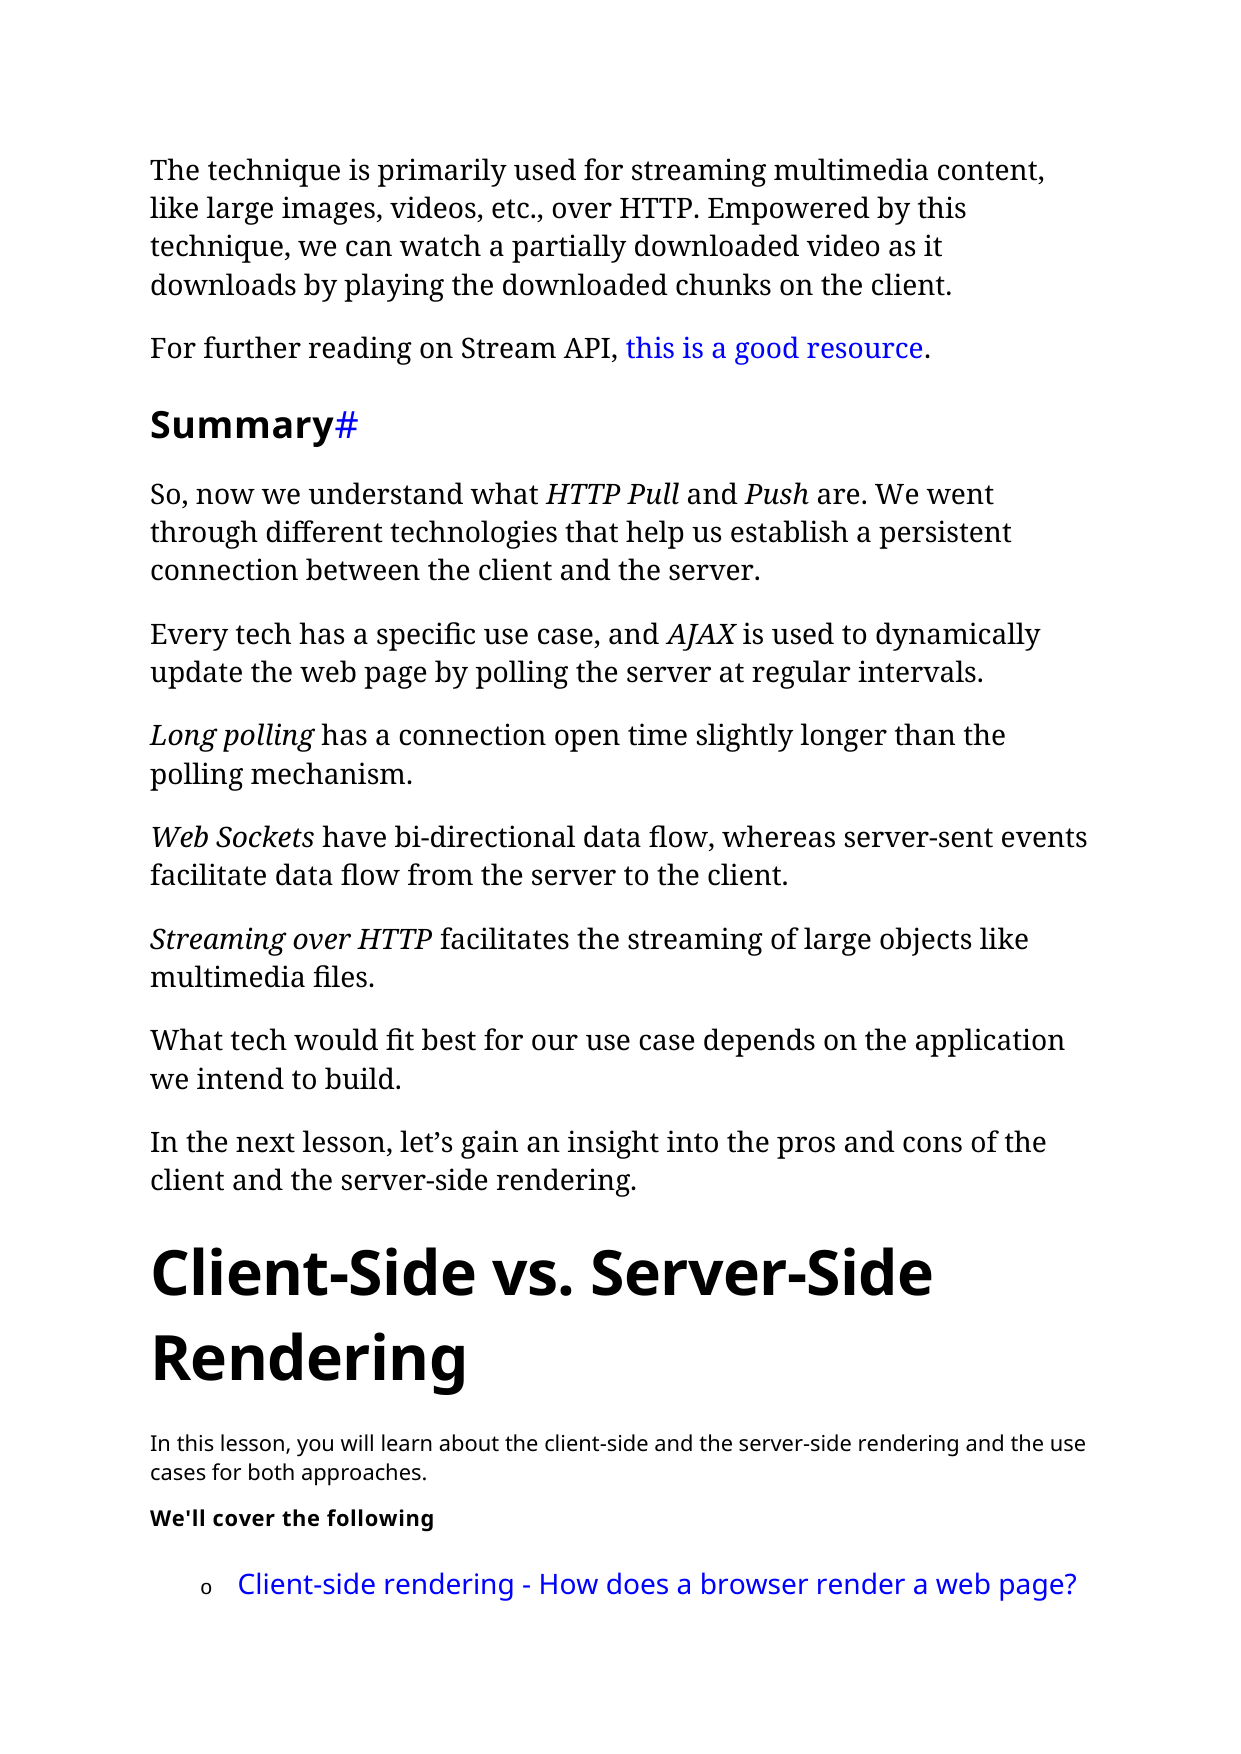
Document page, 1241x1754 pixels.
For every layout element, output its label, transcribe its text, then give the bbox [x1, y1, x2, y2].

text In this lesson, you will learn about the client-side and the server-side rendering and the use cases for both approaches. [150, 1427, 1090, 1487]
text Every tech has a specific use case, and AJAX is used to dynamically update the web page by polling the server at regular intervals. [150, 614, 1090, 691]
text What tech would fit best for our use case depends on the application we intend to build. [150, 1021, 1090, 1097]
subtitle Client-Side vs. Server-Side Rendering [150, 1228, 1090, 1398]
text Long polling has a connection open time slightly longer than the polling mechanism. [150, 716, 1090, 792]
text For further reading on Stream API, this is a good resource. [150, 328, 1090, 367]
text So, now we understand what HTTP Pull and Push are. We went through different technologies that help us establish a persistent connection between the client and the server. [150, 474, 1090, 589]
text The technique is primarily used for streaming multimedia content, like large images, videos, etc., over HTTP. Empowered by this technique, we can watch a partially downloaded video as it downloads by playing the downloaded chunks on the client. [150, 150, 1090, 303]
text We'll cover the following [150, 1503, 1090, 1532]
text In the next lesson, let’s gain an insight into the pros and cons of the client and the server-side rendering. [150, 1122, 1090, 1199]
subtitle Summary# [150, 398, 1090, 449]
list Client-side rendering - How does a browser render a web page? [200, 1564, 1090, 1602]
text Streaming over HTTP facilitates the streaming of large objects like multimedia files. [150, 919, 1090, 996]
text Web Sockets have bi-directional data flow, whereas server-sent events facilitate data flow from the server to the client. [150, 817, 1090, 894]
